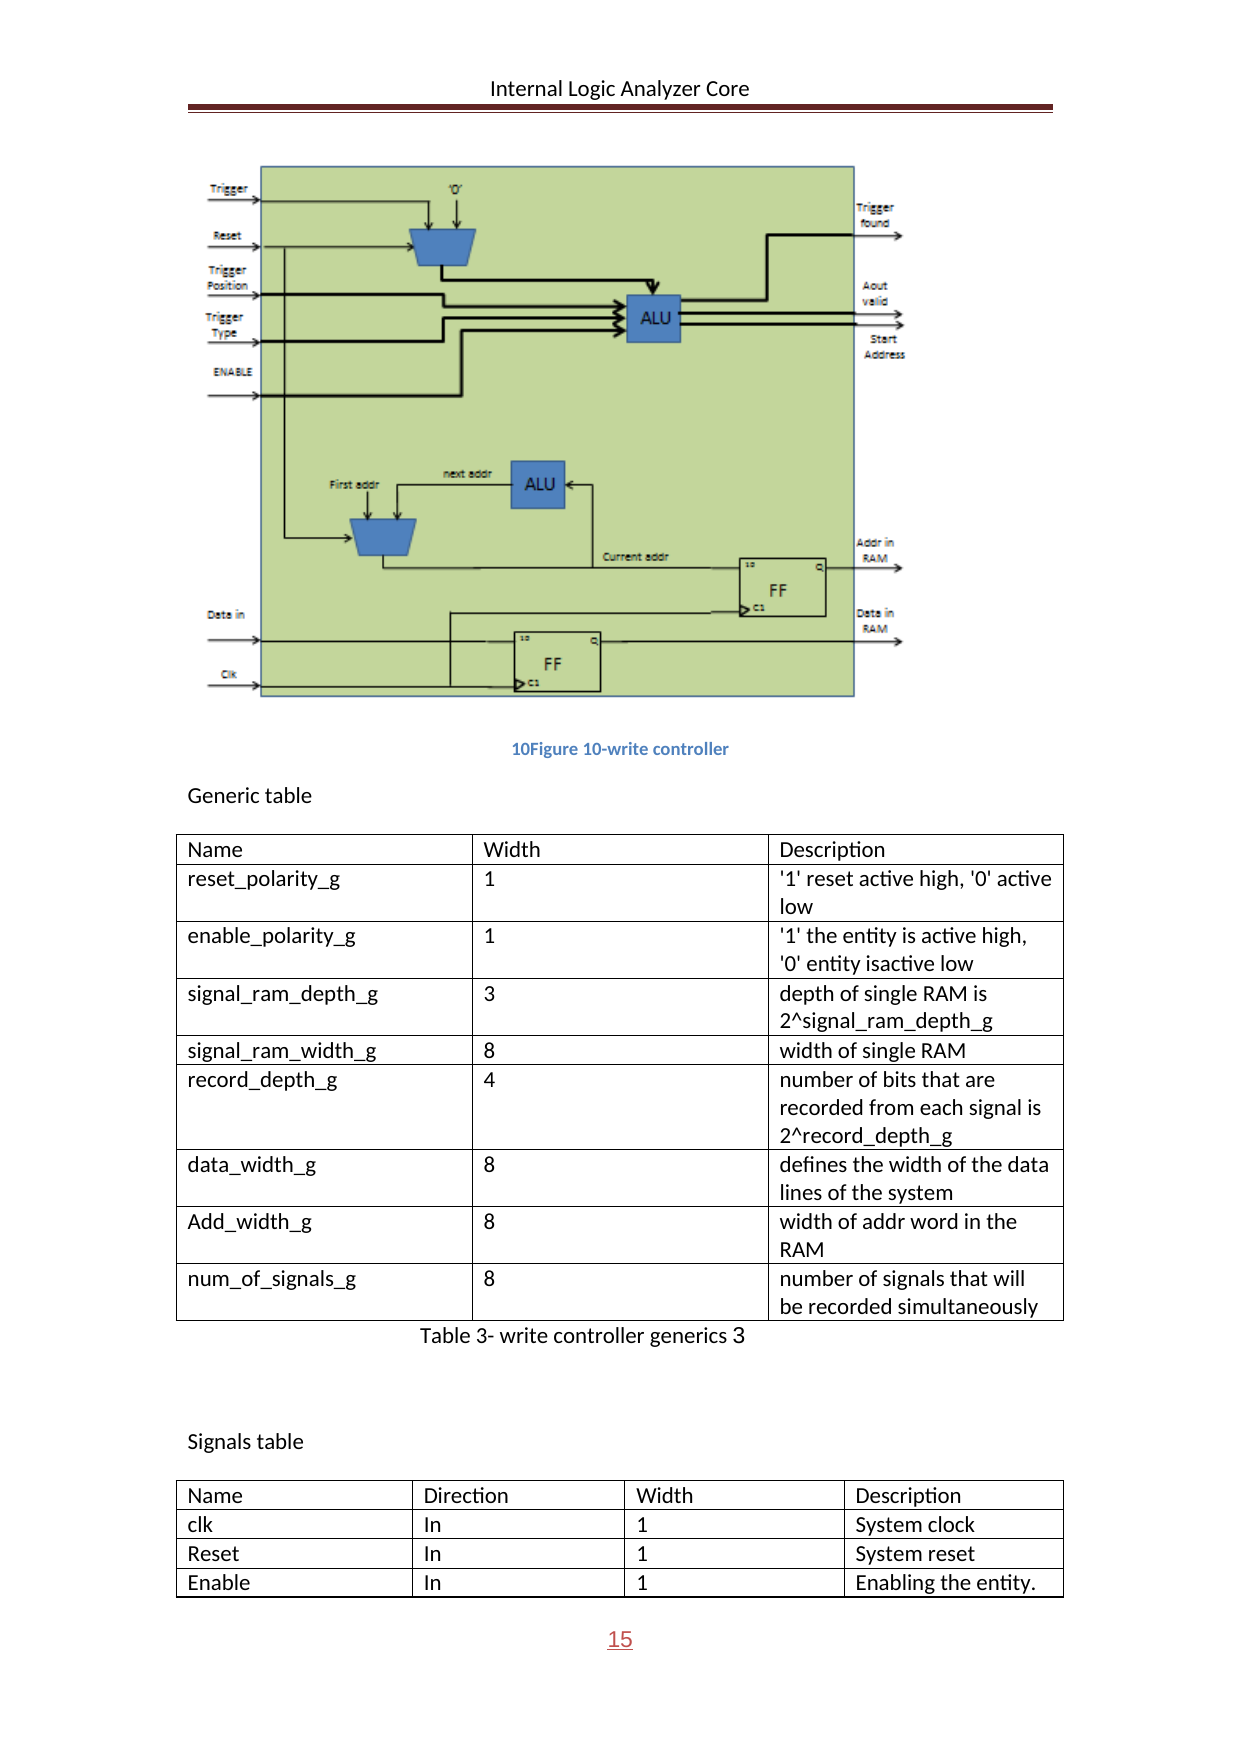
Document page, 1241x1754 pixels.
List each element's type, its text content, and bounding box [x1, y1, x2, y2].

table_cell width of single RAM [769, 1036, 1063, 1064]
table_cell 1 [473, 922, 768, 978]
table_cell 1 [625, 1569, 844, 1596]
table_header Width [473, 835, 768, 863]
table_cell Reset [177, 1539, 412, 1567]
text Signals table [187, 1427, 1053, 1455]
table_cell 8 [473, 1036, 768, 1064]
table_header Name [177, 1481, 412, 1509]
table_cell 1 [625, 1539, 844, 1567]
table_cell clk [177, 1510, 412, 1538]
table_cell 1 [625, 1510, 844, 1538]
table_cell 8 [473, 1150, 768, 1206]
table_cell num_of_signals_g [177, 1264, 472, 1320]
table_cell reset_polarity_g [177, 865, 472, 921]
list 3Table 3- write controller generics [187, 1321, 978, 1349]
text Generic table [187, 781, 1053, 809]
table_cell record_depth_g [177, 1065, 472, 1149]
table_cell In [413, 1510, 624, 1538]
table_cell depth of single RAM is 2^signal_ram_depth_g [769, 979, 1063, 1035]
table_cell number of signals that will be recorded simultaneously [769, 1264, 1063, 1320]
table_cell 3 [473, 979, 768, 1035]
table_cell System clock [845, 1510, 1063, 1538]
table_cell data_width_g [177, 1150, 472, 1206]
table_header Name [177, 835, 472, 863]
table_cell 8 [473, 1264, 768, 1320]
table_cell System reset [845, 1539, 1063, 1567]
table_header Width [625, 1481, 844, 1509]
table_header Description [769, 835, 1063, 863]
table_cell '1' reset active high, '0' active low [769, 865, 1063, 921]
table_cell signal_ram_depth_g [177, 979, 472, 1035]
table_header Direction [413, 1481, 624, 1509]
table_cell enable_polarity_g [177, 922, 472, 978]
text 10Figure 10-write controller [187, 738, 1053, 761]
table_cell In [413, 1539, 624, 1567]
table_cell 1 [473, 865, 768, 921]
table_cell In [413, 1569, 624, 1596]
table_cell Add_width_g [177, 1207, 472, 1263]
table_cell '1' the entity is active high, '0' entity isactive low [769, 922, 1063, 978]
table_cell signal_ram_width_g [177, 1036, 472, 1064]
table_header Description [845, 1481, 1063, 1509]
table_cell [845, 1569, 1063, 1596]
table_cell width of addr word in the RAM [769, 1207, 1063, 1263]
table_cell defines the width of the data lines of the system [769, 1150, 1063, 1206]
table_cell number of bits that are recorded from each signal is 2^record_depth_g [769, 1065, 1063, 1149]
table_cell 4 [473, 1065, 768, 1149]
table_cell 8 [473, 1207, 768, 1263]
table_cell Enable [177, 1569, 412, 1596]
picture [187, 150, 938, 713]
